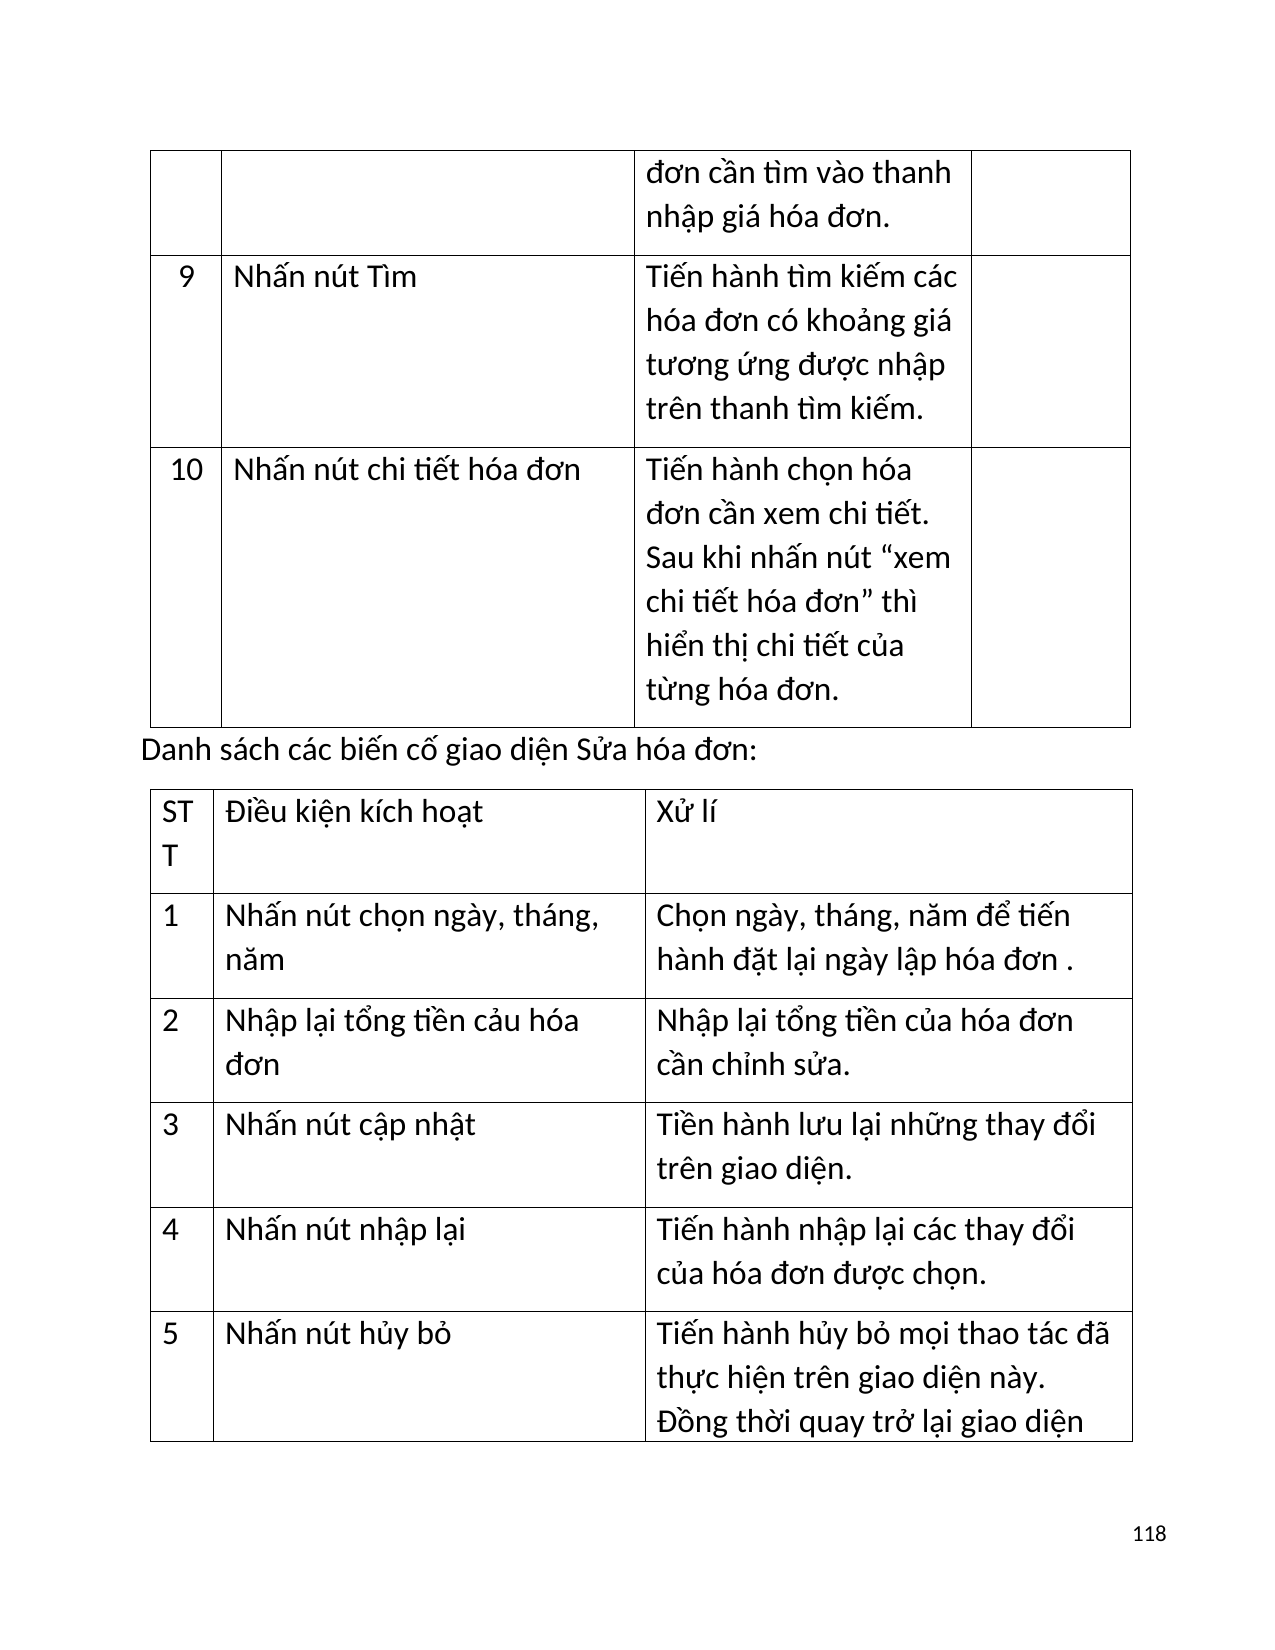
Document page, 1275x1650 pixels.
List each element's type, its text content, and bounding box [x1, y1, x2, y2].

table_cell Tiến hành chọn hóa đơn cần xem chi tiết. Sau khi nhấn nút “xem chi tiết hóa đơn” thì hiển thị chi tiết của từng hóa đơn. [635, 448, 971, 727]
table_cell Nhấn nút nhập lại [214, 1208, 645, 1311]
table_header Xử lí [646, 790, 1132, 893]
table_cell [646, 1312, 1132, 1441]
table_cell 1 [151, 894, 213, 998]
table_cell Nhấn nút Tìm [222, 256, 634, 447]
table_cell 5 [151, 1312, 213, 1441]
table_cell [972, 151, 1130, 254]
table_cell [972, 448, 1130, 727]
table_header Điều kiện kích hoạt [214, 790, 645, 893]
table_cell Chọn ngày, tháng, năm để tiến hành đặt lại ngày lập hóa đơn . [646, 894, 1132, 998]
table_cell 4 [151, 1208, 213, 1311]
table_cell Nhấn nút chọn ngày, tháng, năm [214, 894, 645, 998]
table_cell Nhấn nút hủy bỏ [214, 1312, 645, 1441]
table_cell [972, 256, 1130, 447]
table_cell Nhập lại tổng tiền của hóa đơn cần chỉnh sửa. [646, 999, 1132, 1102]
table_cell 10 [151, 448, 221, 727]
table_cell 3 [151, 1103, 213, 1207]
text Danh sách các biến cố giao diện Sửa hóa đơn: [141, 728, 1167, 769]
table_cell 8 [151, 151, 221, 254]
table_cell Nhấn nút cập nhật [214, 1103, 645, 1207]
table_header STT [151, 790, 213, 893]
table_cell Tiến hành nhập lại các thay đổi của hóa đơn được chọn. [646, 1208, 1132, 1311]
table_cell 9 [151, 256, 221, 447]
table_cell Nhập lại tổng tiền cảu hóa đơn [214, 999, 645, 1102]
table_cell Nhấn nút chi tiết hóa đơn [222, 448, 634, 727]
table_cell 2 [151, 999, 213, 1102]
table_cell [635, 151, 971, 254]
table_cell Tiến hành tìm kiếm các hóa đơn có khoảng giá tương ứng được nhập trên thanh tìm kiếm. [635, 256, 971, 447]
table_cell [222, 151, 634, 254]
table_cell Tiền hành lưu lại những thay đổi trên giao diện. [646, 1103, 1132, 1207]
